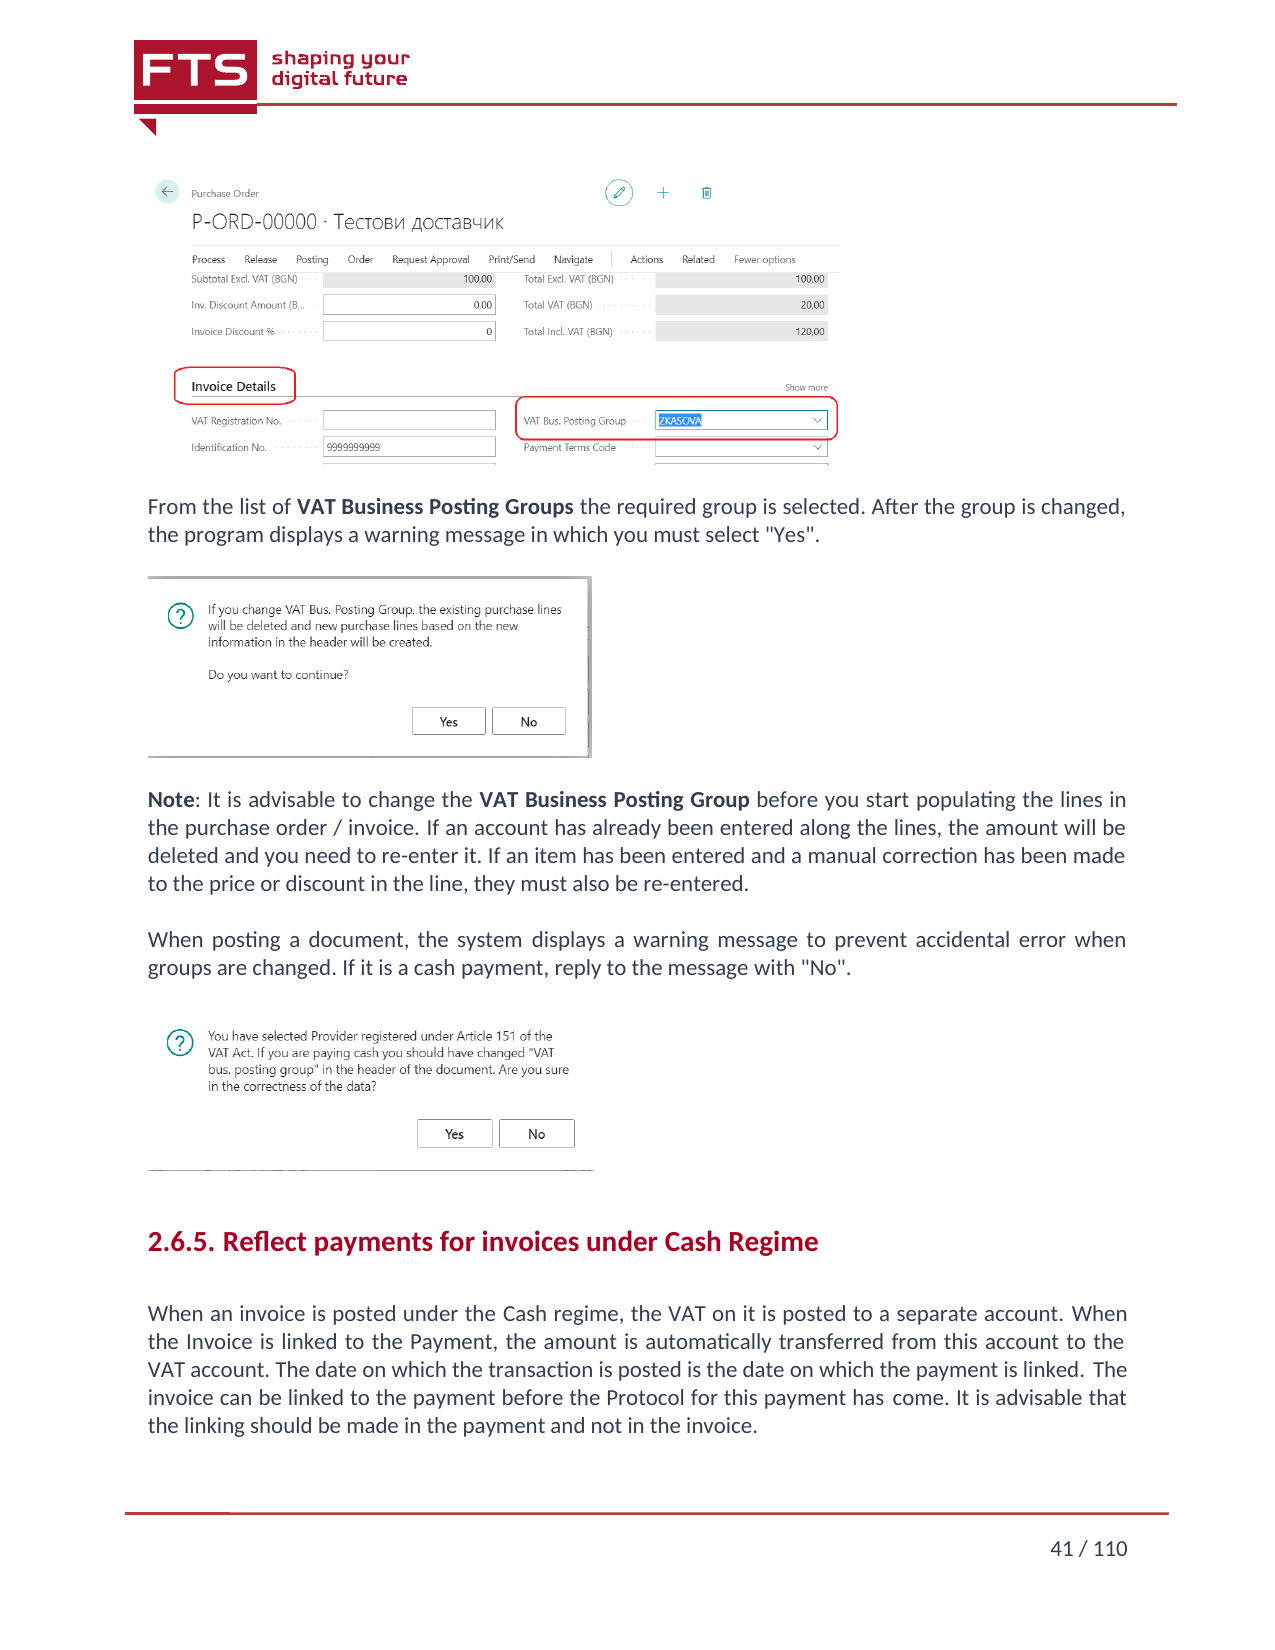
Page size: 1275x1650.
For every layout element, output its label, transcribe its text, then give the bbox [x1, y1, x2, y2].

subtitle Reflect payments for invoices under Cash Regime [148, 1223, 1127, 1259]
picture [147, 576, 592, 758]
text When an invoice is posted under the Cash regime, the VAT on it is posted to a separate account. When the Invoice is linked to the Payment, the amount is automatically transferred from this account to the VAT account. The date on which the transaction is posted is the date on which the payment is linked. The invoice can be linked to the payment before the Protocol for this payment has come. It is advisable that the linking should be made in the payment and not in the invoice. [148, 1299, 1127, 1439]
text Note: It is advisable to change the VAT Business Posting Group before you start populating the lines in the purchase order / invoice. If an account has already been entered along the lines, the amount will be deleted and you need to re-enter it. If an item has been entered and a manual correction has been made to the price or discount in the line, they must also be re-entered. [148, 785, 1127, 897]
picture [147, 177, 840, 465]
list When posting a document, the system displays a warning message to prevent accidental error when groups are changed. If it is a cash payment, reply to the message with "No". [148, 926, 1127, 982]
text From the list of VAT Business Posting Groups the required group is selected. After the group is changed, the program displays a warning message in which you must select "Yes". [148, 492, 1127, 548]
picture [147, 1009, 594, 1171]
